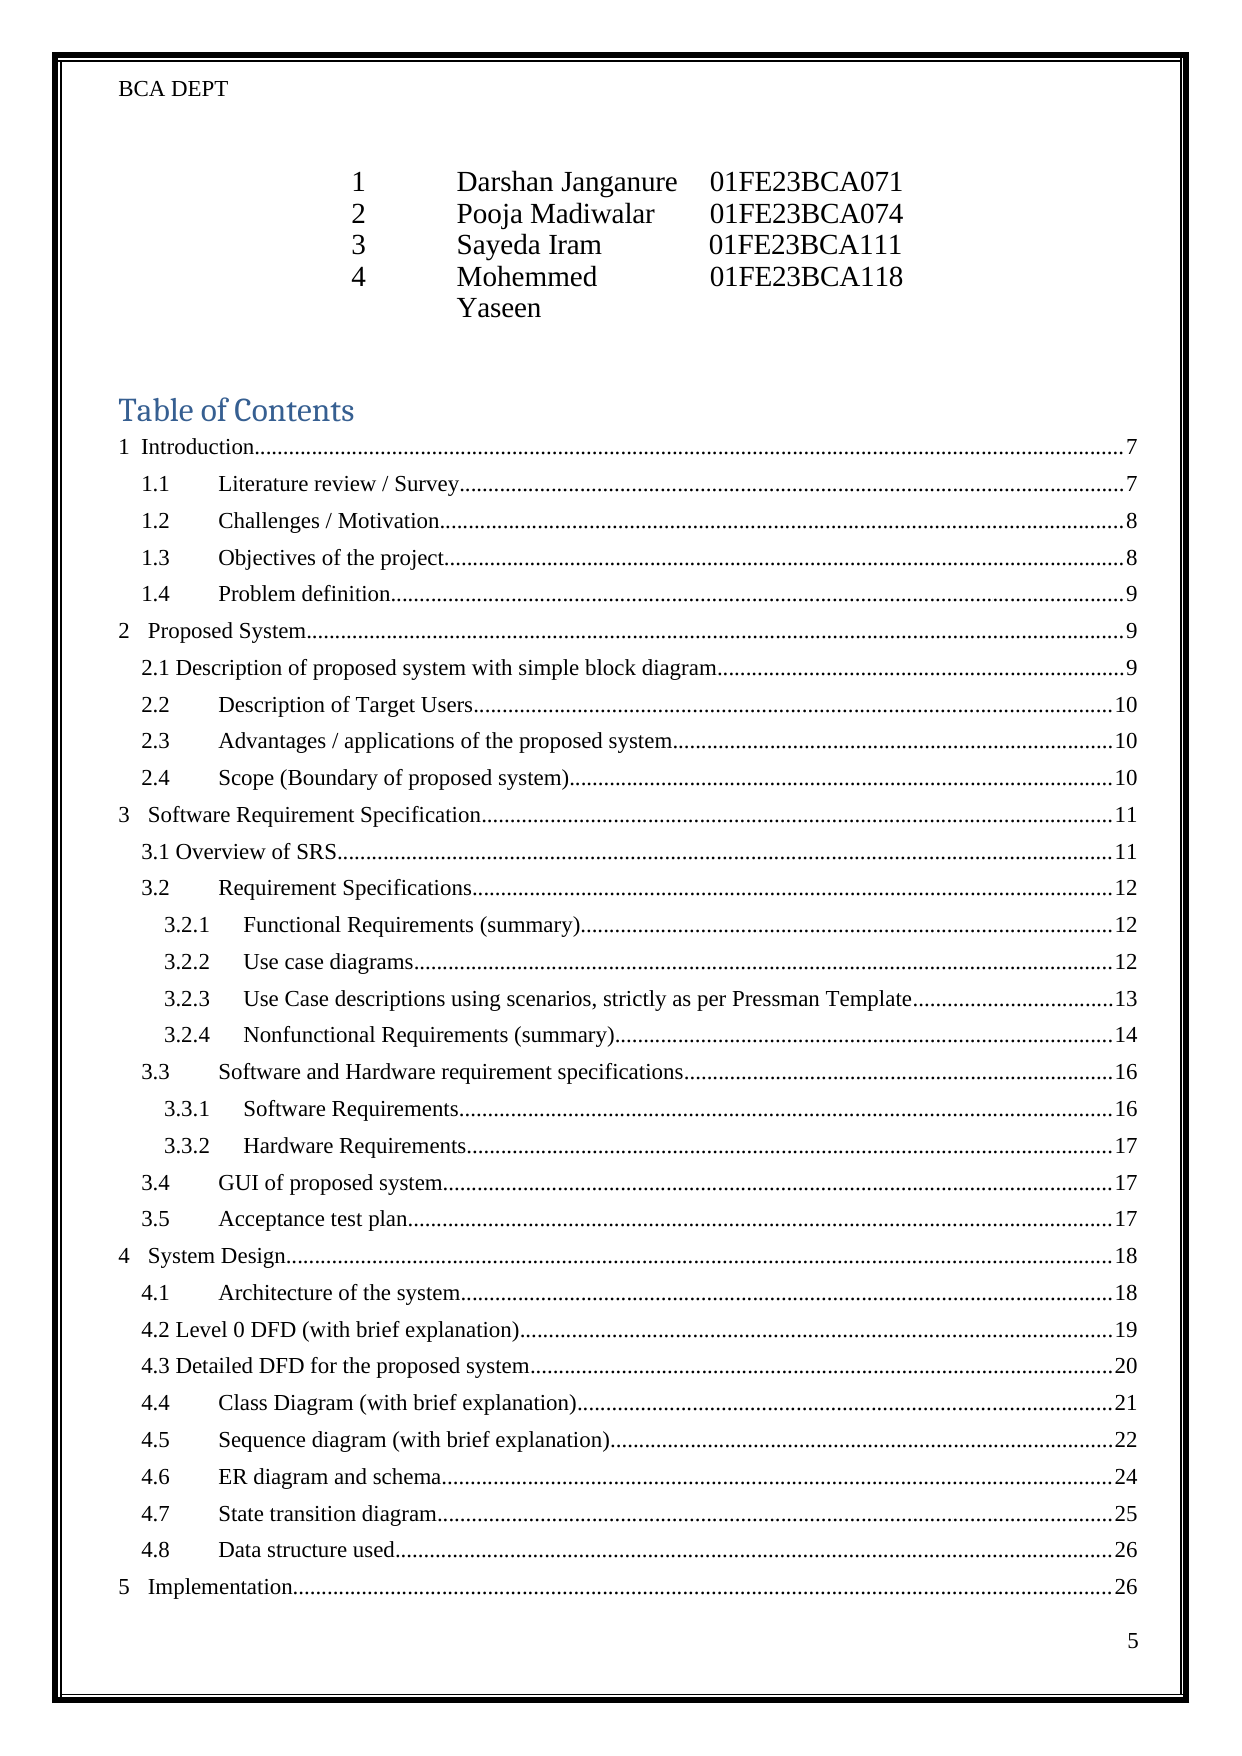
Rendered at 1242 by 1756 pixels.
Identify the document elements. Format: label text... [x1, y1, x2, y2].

table_cell 01FE23BCA111 [697, 229, 969, 261]
table_cell 3 [340, 229, 445, 261]
table_cell Darshan Janganure [445, 167, 697, 198]
table_cell 1 [340, 167, 445, 198]
table_cell 01FE23BCA118 [697, 261, 969, 324]
table_cell 01FE23BCA071 [697, 167, 969, 198]
table_cell 01FE23BCA074 [697, 198, 969, 229]
table_cell 4 [340, 261, 445, 324]
table_cell Sayeda Iram [445, 229, 697, 261]
table_cell 2 [340, 198, 445, 229]
table_cell Mohemmed Yaseen [445, 261, 697, 324]
table_cell Pooja Madiwalar [445, 198, 697, 229]
